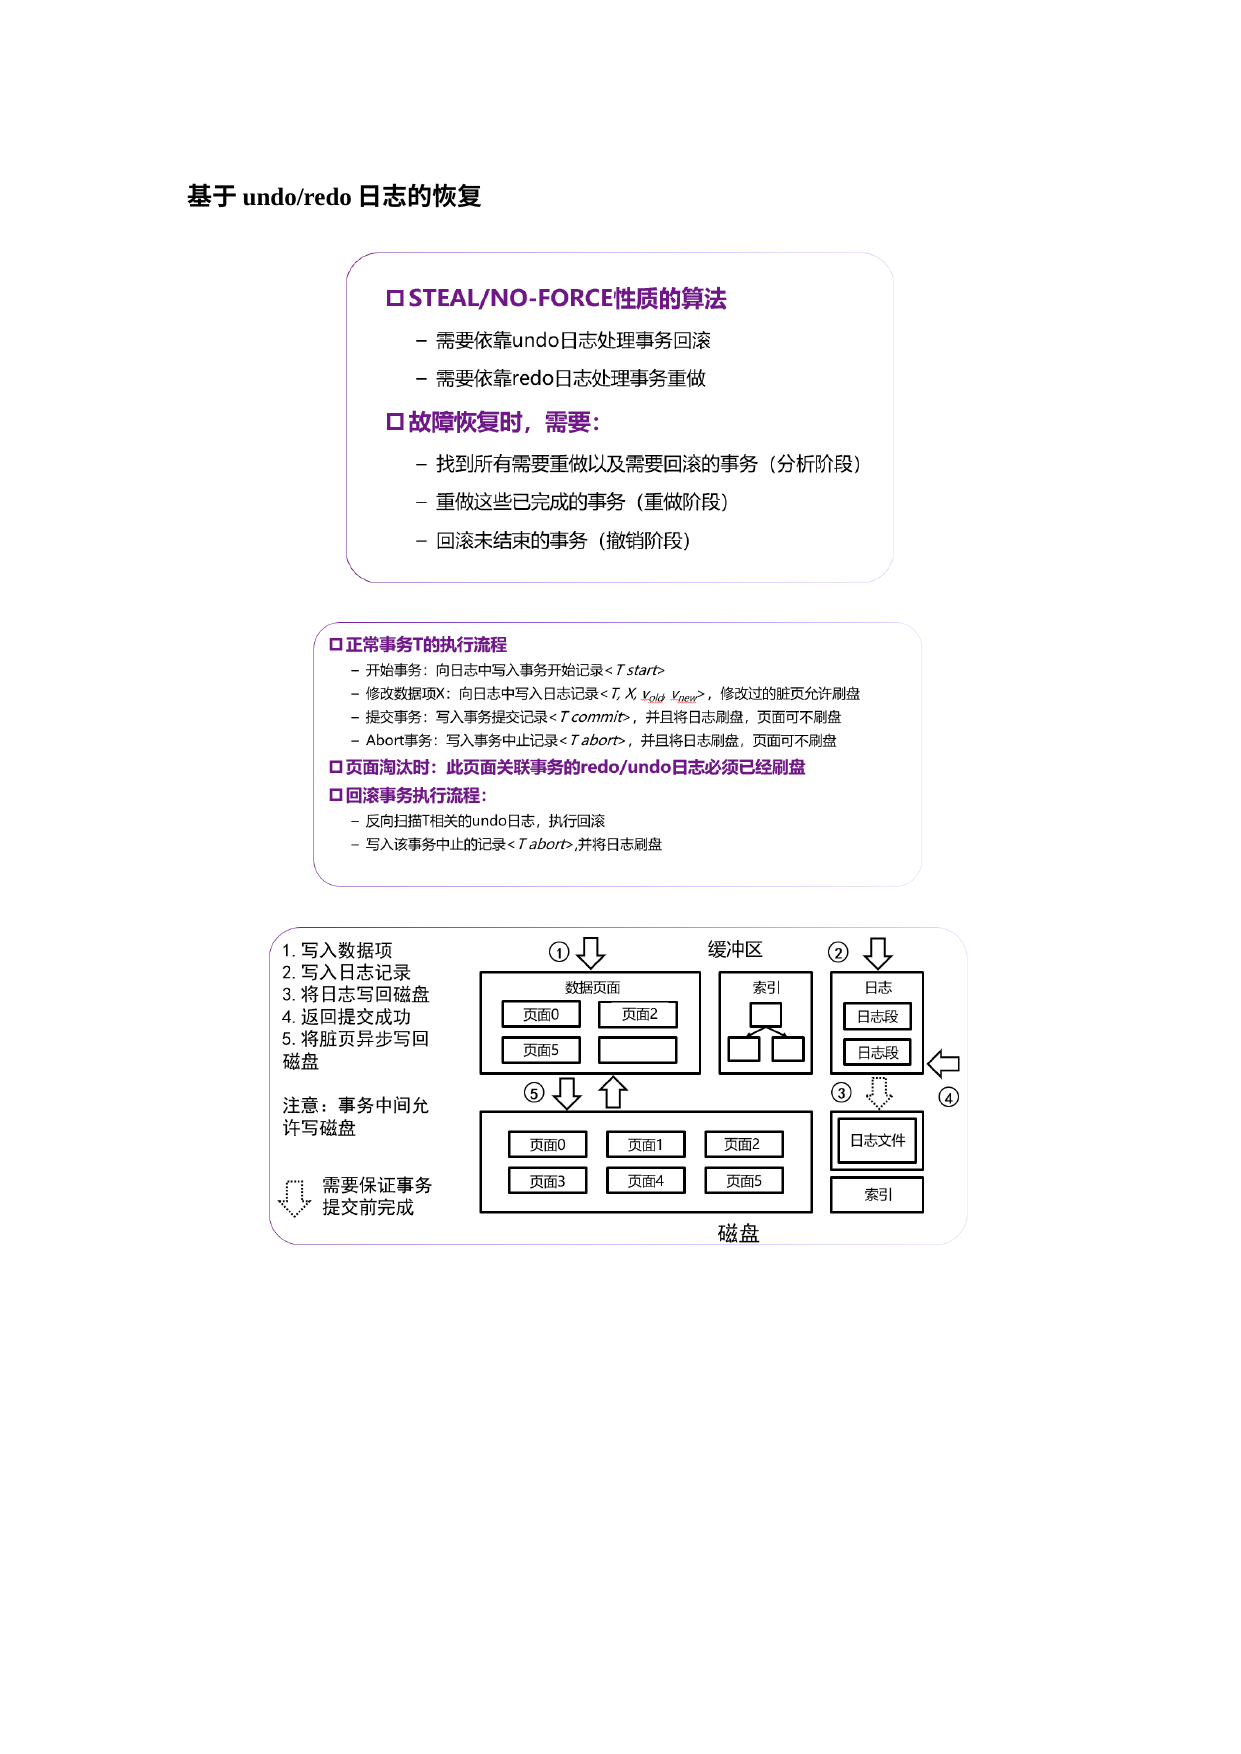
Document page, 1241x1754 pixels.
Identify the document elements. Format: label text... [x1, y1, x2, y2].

picture [264, 923, 976, 1250]
subtitle 基于undo/redo日志的恢复 [187, 162, 1053, 227]
picture [339, 245, 901, 594]
picture [311, 617, 929, 891]
